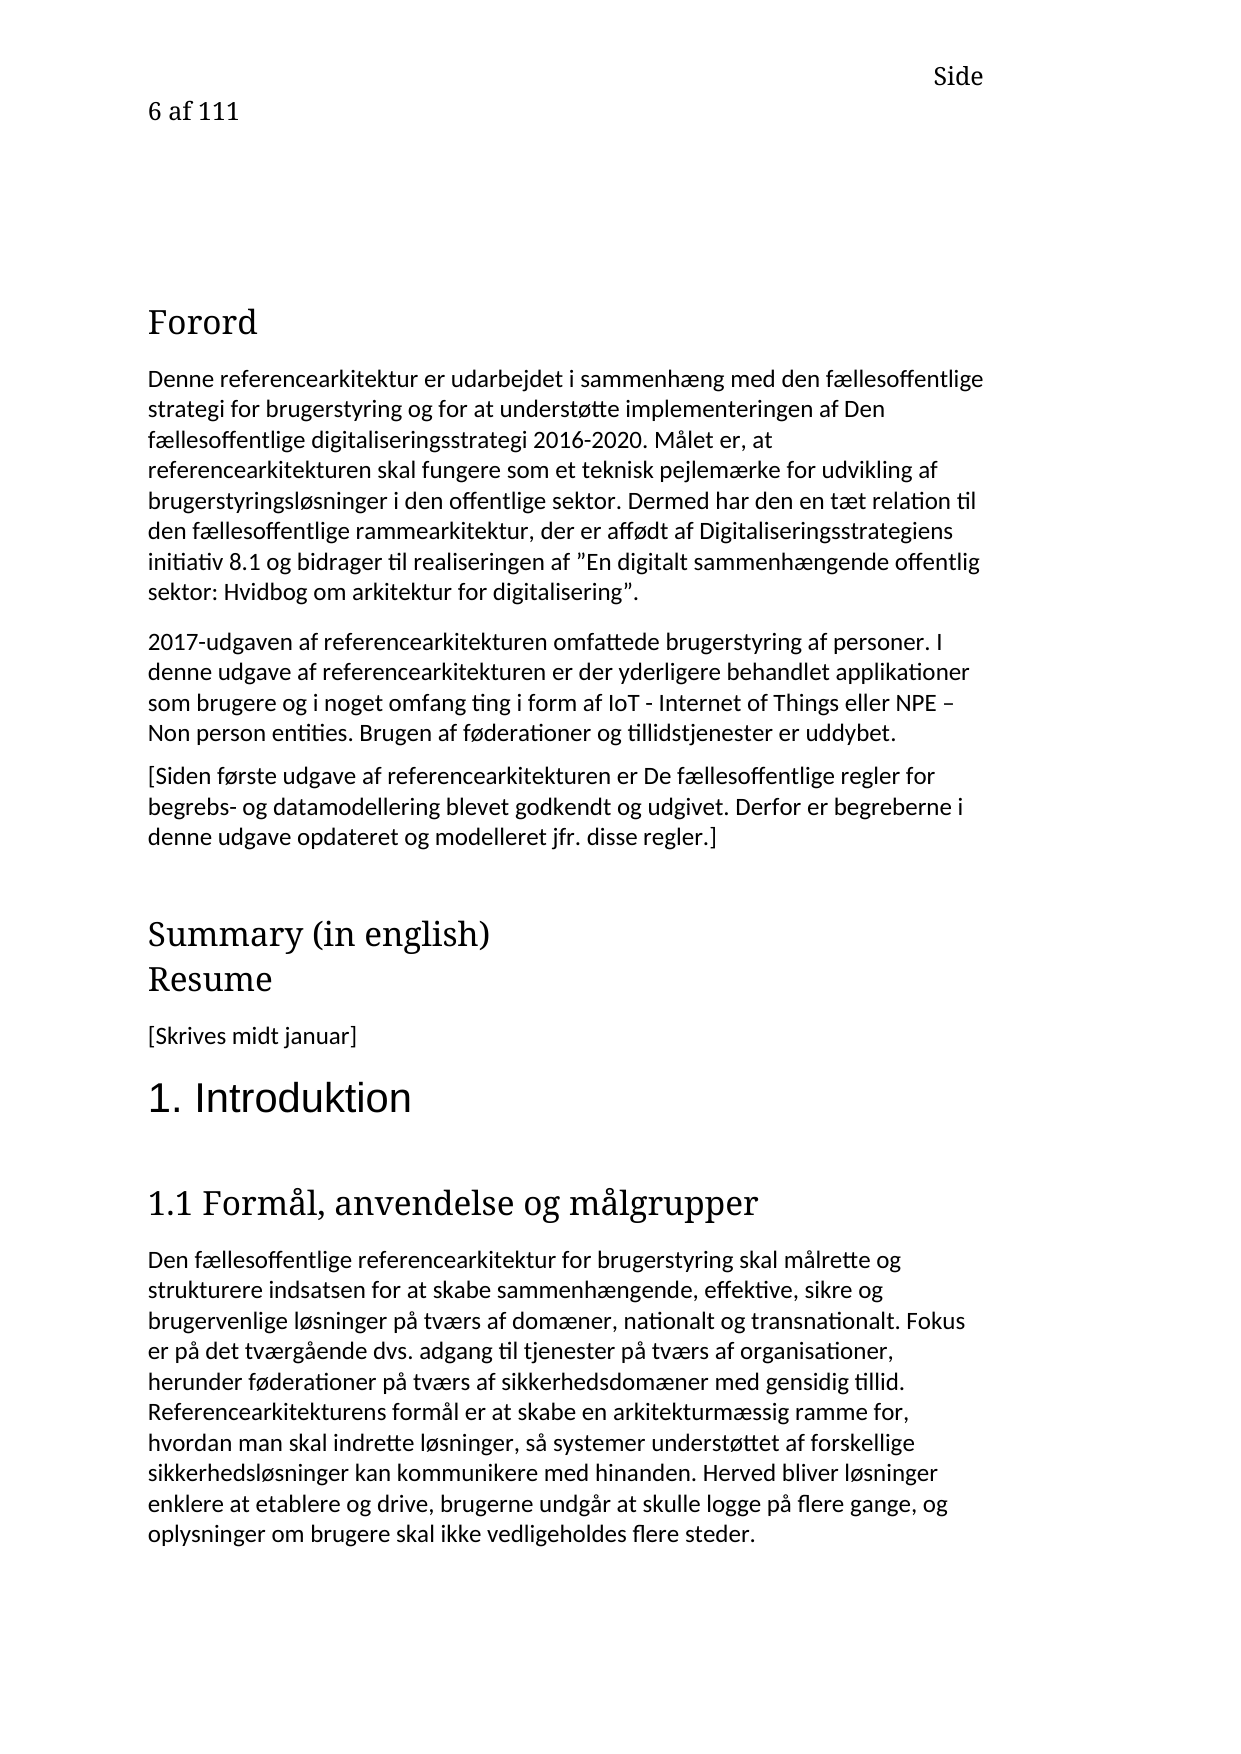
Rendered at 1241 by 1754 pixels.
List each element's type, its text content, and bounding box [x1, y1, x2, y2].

subtitle Summary (in english) [148, 910, 992, 956]
subtitle Introduktion [148, 1069, 992, 1121]
text Den fællesoffentlige referencearkitektur for brugerstyring skal målrette og strukturere indsatsen for at skabe sammenhængende, effektive, sikre og brugervenlige løsninger på tværs af domæner, nationalt og transnationalt. Fokus er på det tværgående dvs. adgang til tjenester på tværs af organisationer, herunder føderationer på tværs af sikkerhedsdomæner med gensidig tillid. Referencearkitekturens formål er at skabe en arkitekturmæssig ramme for, hvordan man skal indrette løsninger, så systemer understøttet af forskellige sikkerhedsløsninger kan kommunikere med hinanden. Herved bliver løsninger enklere at etablere og drive, brugerne undgår at skulle logge på flere gange, og oplysninger om brugere skal ikke vedligeholdes flere steder. [148, 1244, 992, 1549]
text 2017-udgaven af referencearkitekturen omfattede brugerstyring af personer. I denne udgave af referencearkitekturen er der yderligere behandlet applikationer som brugere og i noget omfang ting i form af IoT - Internet of Things eller NPE – Non person entities. Brugen af føderationer og tillidstjenester er uddybet. [148, 626, 992, 748]
text [Siden første udgave af referencearkitekturen er De fællesoffentlige regler for begrebs- og datamodellering blevet godkendt og udgivet. Derfor er begreberne i denne udgave opdateret og modelleret jfr. disse regler.] [148, 760, 992, 852]
subtitle Forord [148, 299, 992, 344]
text Denne referencearkitektur er udarbejdet i sammenhæng med den fællesoffentlige strategi for brugerstyring og for at understøtte implementeringen af Den fællesoffentlige digitaliseringsstrategi 2016-2020. Målet er, at referencearkitekturen skal fungere som et teknisk pejlemærke for udvikling af brugerstyringsløsninger i den offentlige sektor. Dermed har den en tæt relation til den fællesoffentlige rammearkitektur, der er affødt af Digitaliseringsstrategiens initiativ 8.1 og bidrager til realiseringen af ”En digitalt sammenhængende offentlig sektor: Hvidbog om arkitektur for digitalisering”. [148, 363, 992, 607]
text [Skrives midt januar] [148, 1020, 992, 1050]
subtitle Formål, anvendelse og målgrupper [148, 1179, 992, 1225]
subtitle Resume [148, 956, 992, 1001]
